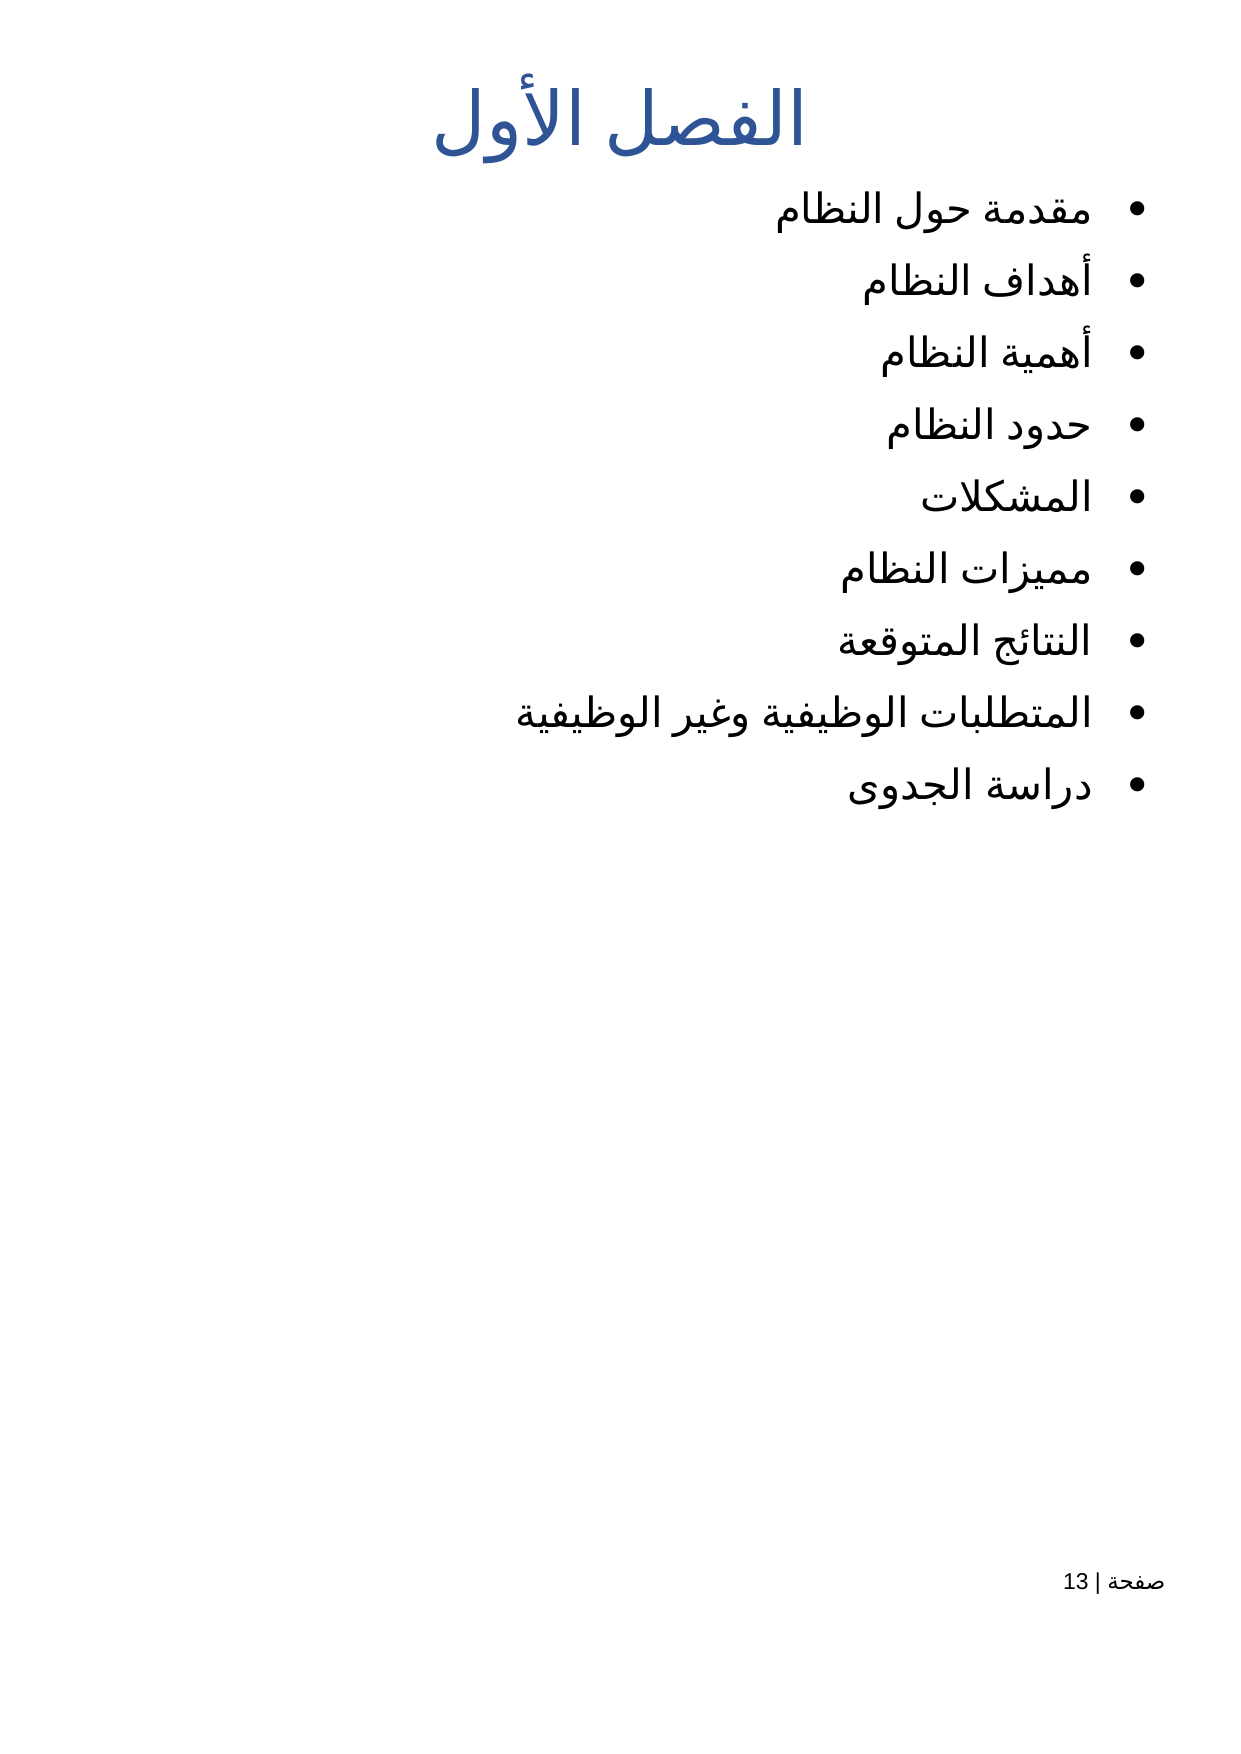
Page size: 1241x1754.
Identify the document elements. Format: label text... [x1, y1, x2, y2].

list أهمية النظام [132, 328, 1130, 377]
list النتائج المتوقعة [132, 616, 1130, 664]
list مقدمة حول النظام [132, 184, 1130, 233]
list المتطلبات الوظيفية وغير الوظيفية [132, 688, 1130, 736]
subtitle الفصل الأول [75, 75, 1165, 161]
list حدود النظام [132, 401, 1130, 448]
list المشكلات [132, 472, 1130, 521]
list مميزات النظام [132, 544, 1130, 592]
list دراسة الجدوى [132, 760, 1130, 808]
list أهداف النظام [132, 257, 1130, 304]
